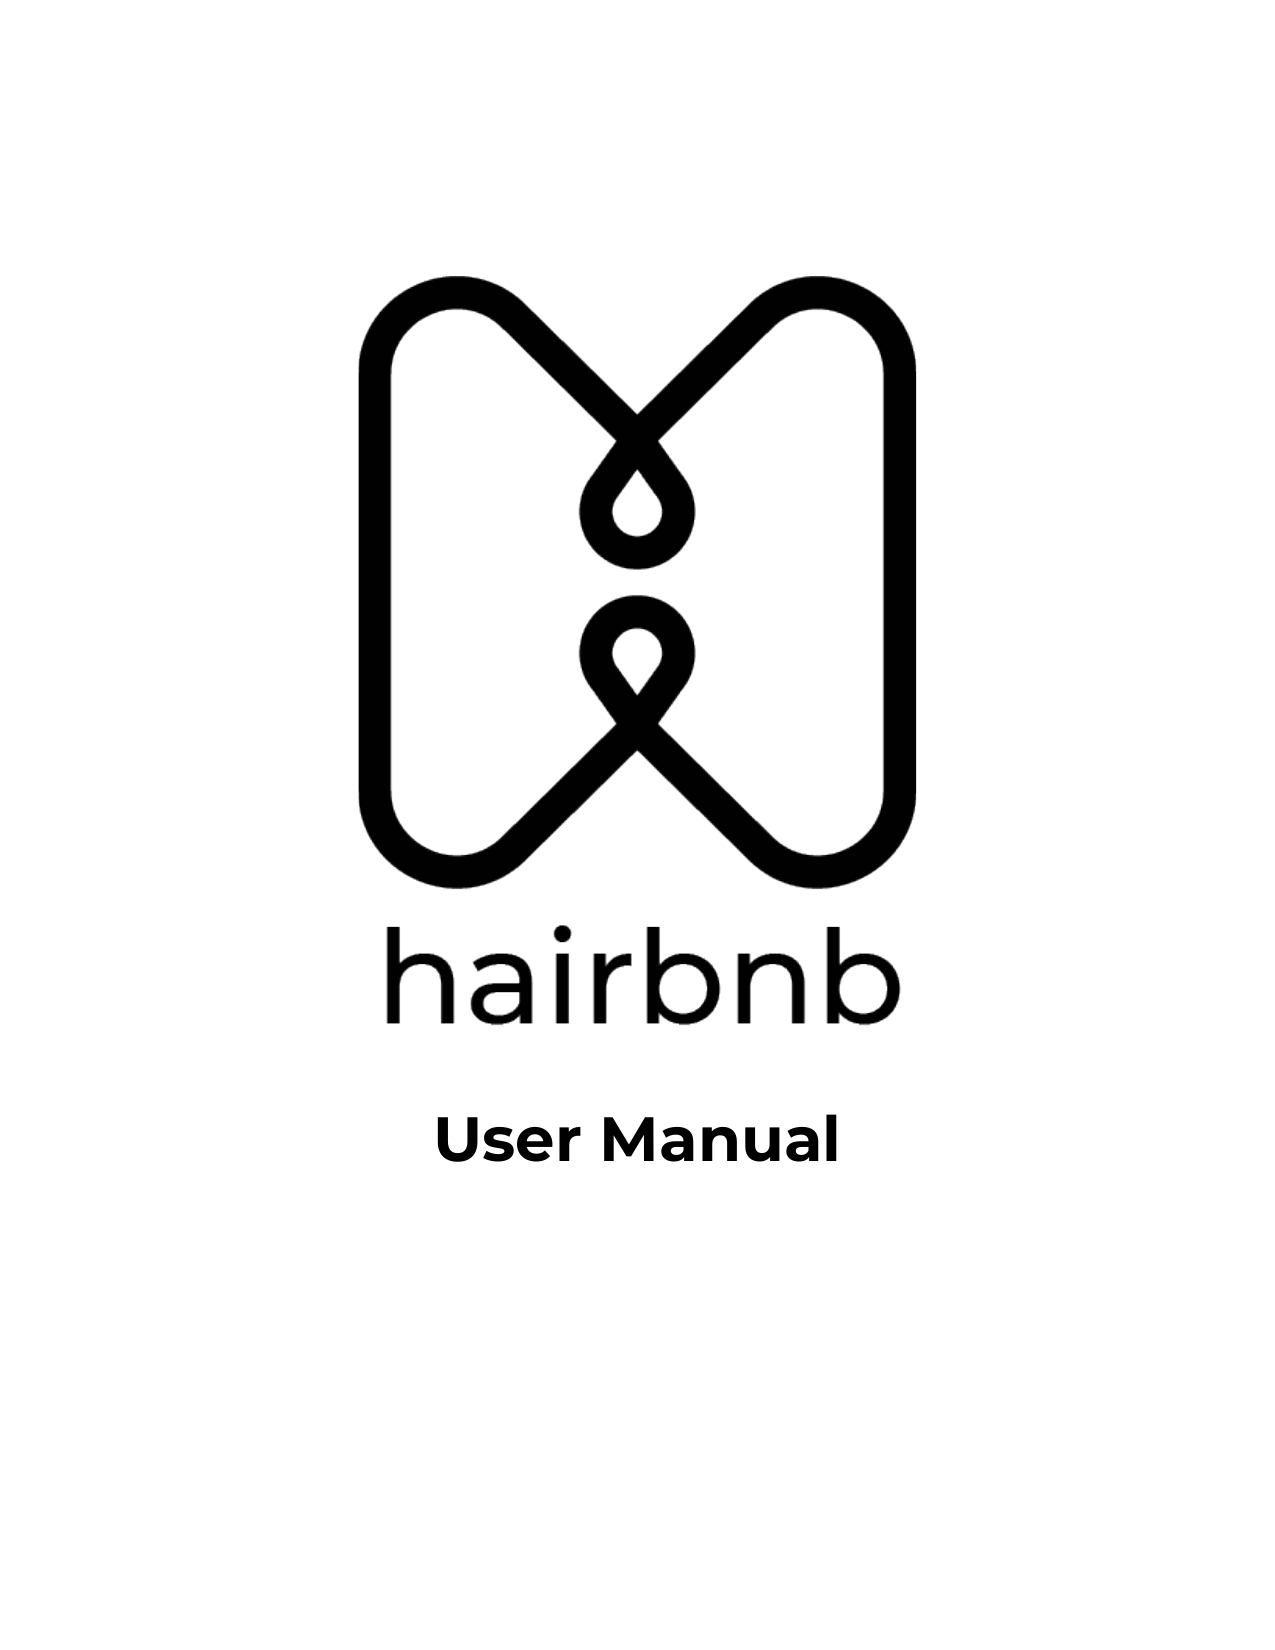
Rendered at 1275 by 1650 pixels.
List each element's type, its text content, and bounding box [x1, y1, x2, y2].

picture [358, 276, 917, 1060]
